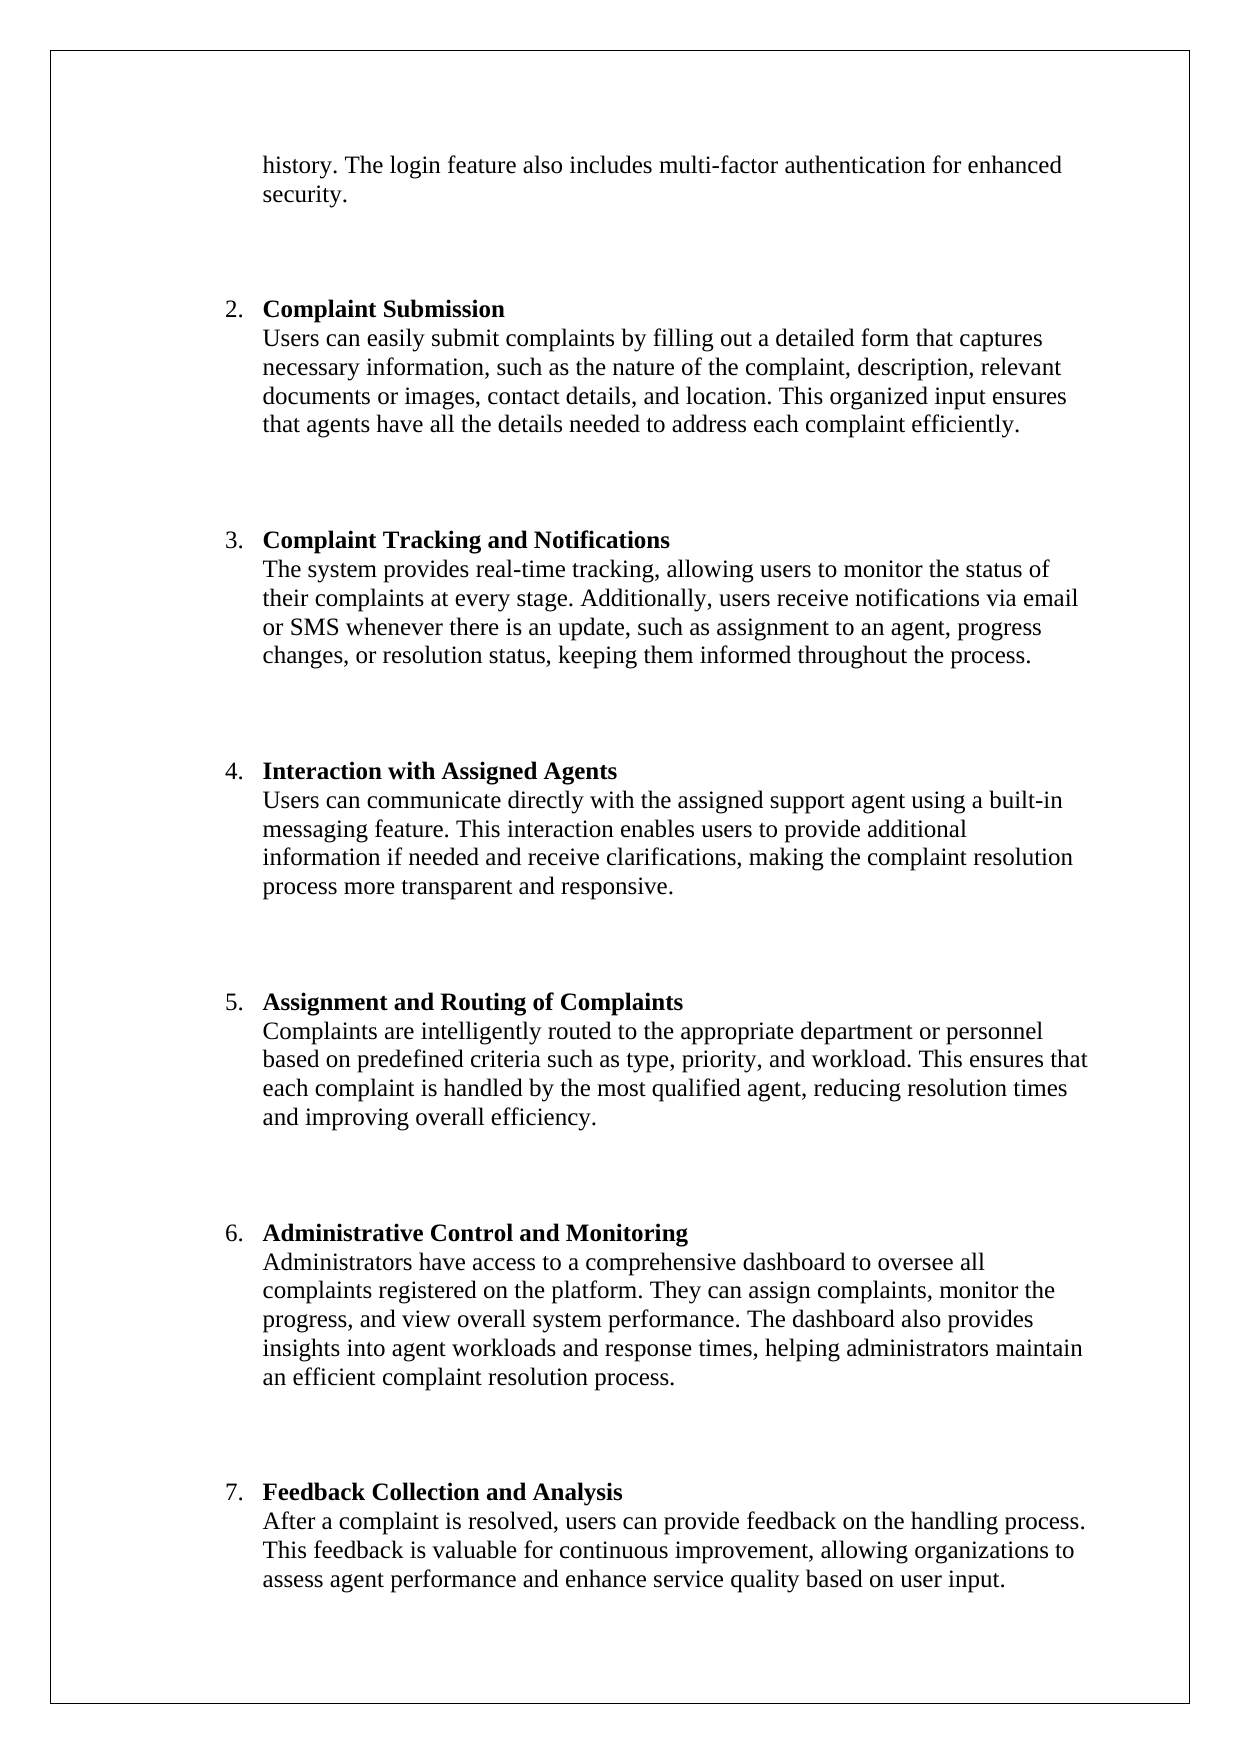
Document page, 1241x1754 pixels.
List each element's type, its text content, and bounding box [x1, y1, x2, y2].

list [225, 150, 1090, 207]
list Interaction with Assigned Agents Users can communicate directly with the assigned support agent using a built-in messaging feature. This interaction enables users to provide additional information if needed and receive clarifications, making the complaint resolution process more transparent and responsive. [225, 756, 1090, 900]
list Feedback Collection and Analysis After a complaint is resolved, users can provide feedback on the handling process. This feedback is valuable for continuous improvement, allowing organizations to assess agent performance and enhance service quality based on user input. [225, 1477, 1090, 1592]
list Complaint Tracking and Notifications The system provides real-time tracking, allowing users to monitor the status of their complaints at every stage. Additionally, users receive notifications via email or SMS whenever there is an update, such as assignment to an agent, progress changes, or resolution status, keeping them informed throughout the process. [225, 525, 1090, 669]
list Administrative Control and Monitoring Administrators have access to a comprehensive dashboard to oversee all complaints registered on the platform. They can assign complaints, monitor the progress, and view overall system performance. The dashboard also provides insights into agent workloads and response times, helping administrators maintain an efficient complaint resolution process. [225, 1218, 1090, 1390]
list Complaint Submission Users can easily submit complaints by filling out a detailed form that captures necessary information, such as the nature of the complaint, description, relevant documents or images, contact details, and location. This organized input ensures that agents have all the details needed to address each complaint efficiently. [225, 294, 1090, 438]
list Assignment and Routing of Complaints Complaints are intelligently routed to the appropriate department or personnel based on predefined criteria such as type, priority, and workload. This ensures that each complaint is handled by the most qualified agent, reducing resolution times and improving overall efficiency. [225, 987, 1090, 1131]
